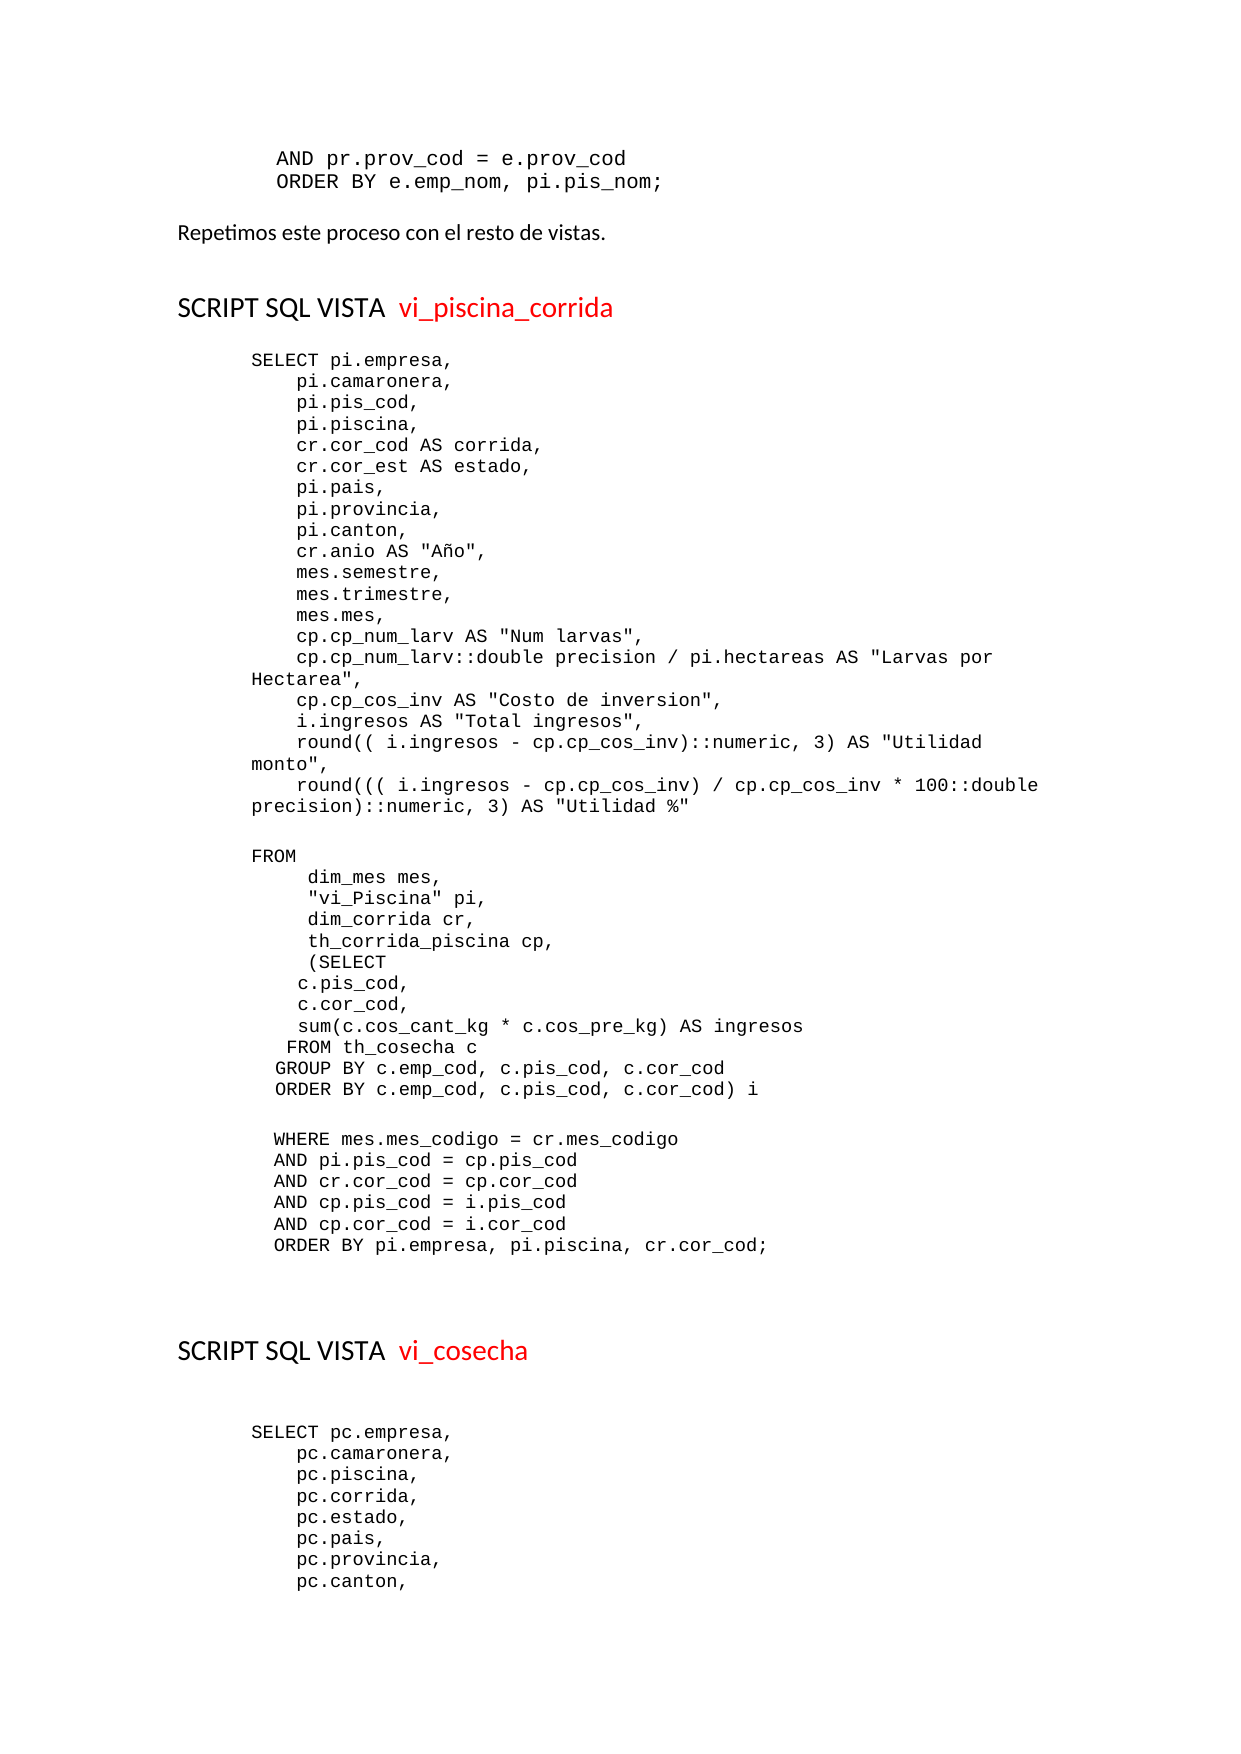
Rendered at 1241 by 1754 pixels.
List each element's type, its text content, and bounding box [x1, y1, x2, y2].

text FROM th_cosecha c [251, 1038, 1063, 1059]
text pi.pais, [251, 478, 1063, 499]
text pc.piscina, [251, 1465, 1063, 1486]
text ORDER BY pi.empresa, pi.piscina, cr.cor_cod; [251, 1236, 1063, 1257]
text AND cp.cor_cod = i.cor_cod [251, 1214, 1063, 1236]
text dim_corrida cr, [251, 910, 1063, 931]
text c.pis_cod, [251, 974, 1063, 995]
text i.ingresos AS "Total ingresos", [251, 712, 1063, 733]
text round(( i.ingresos - cp.cp_cos_inv)::numeric, 3) AS "Utilidad monto", [251, 733, 1063, 776]
text c.cor_cod, [251, 995, 1063, 1016]
text pi.canton, [251, 521, 1063, 542]
text cp.cp_num_larv::double precision / pi.hectareas AS "Larvas por Hectarea", [251, 648, 1063, 691]
text FROM [251, 846, 1063, 868]
text cp.cp_cos_inv AS "Costo de inversion", [251, 691, 1063, 712]
text cr.cor_est AS estado, [251, 457, 1063, 478]
text sum(c.cos_cant_kg * c.cos_pre_kg) AS ingresos [251, 1016, 1063, 1038]
text SCRIPT SQL VISTA vi_piscina_corrida [177, 289, 1063, 325]
text Repetimos este proceso con el resto de vistas. [177, 218, 1063, 247]
text th_corrida_piscina cp, [251, 931, 1063, 953]
text SELECT pi.empresa, [251, 351, 1063, 372]
text pi.provincia, [251, 499, 1063, 521]
text pc.provincia, [251, 1550, 1063, 1571]
text (SELECT [251, 953, 1063, 974]
text cp.cp_num_larv AS "Num larvas", [251, 627, 1063, 648]
text AND cr.cor_cod = cp.cor_cod [251, 1172, 1063, 1193]
text mes.mes, [251, 606, 1063, 627]
text cr.anio AS "Año", [251, 542, 1063, 563]
text pi.pis_cod, [251, 393, 1063, 414]
text mes.semestre, [251, 563, 1063, 584]
text pc.camaronera, [251, 1444, 1063, 1465]
text round((( i.ingresos - cp.cp_cos_inv) / cp.cp_cos_inv * 100::double precision)::numeric, 3) AS "Utilidad %" [251, 776, 1063, 818]
text ORDER BY c.emp_cod, c.pis_cod, c.cor_cod) i [251, 1080, 1063, 1101]
text pi.camaronera, [251, 372, 1063, 393]
text mes.trimestre, [251, 584, 1063, 606]
text pc.canton, [251, 1571, 1063, 1593]
text pc.estado, [251, 1508, 1063, 1529]
text AND cp.pis_cod = i.pis_cod [251, 1193, 1063, 1214]
text GROUP BY c.emp_cod, c.pis_cod, c.cor_cod [251, 1059, 1063, 1080]
text ORDER BY e.emp_nom, pi.pis_nom; [251, 171, 1063, 195]
text pi.piscina, [251, 414, 1063, 436]
text SCRIPT SQL VISTA vi_cosecha [177, 1332, 1063, 1368]
text WHERE mes.mes_codigo = cr.mes_codigo [251, 1129, 1063, 1151]
text AND pi.pis_cod = cp.pis_cod [251, 1151, 1063, 1172]
text pc.pais, [251, 1529, 1063, 1550]
text "vi_Piscina" pi, [251, 889, 1063, 910]
text cr.cor_cod AS corrida, [251, 436, 1063, 457]
text dim_mes mes, [251, 868, 1063, 889]
text AND pr.prov_cod = e.prov_cod [251, 148, 1063, 171]
text pc.corrida, [251, 1486, 1063, 1508]
text SELECT pc.empresa, [251, 1423, 1063, 1444]
